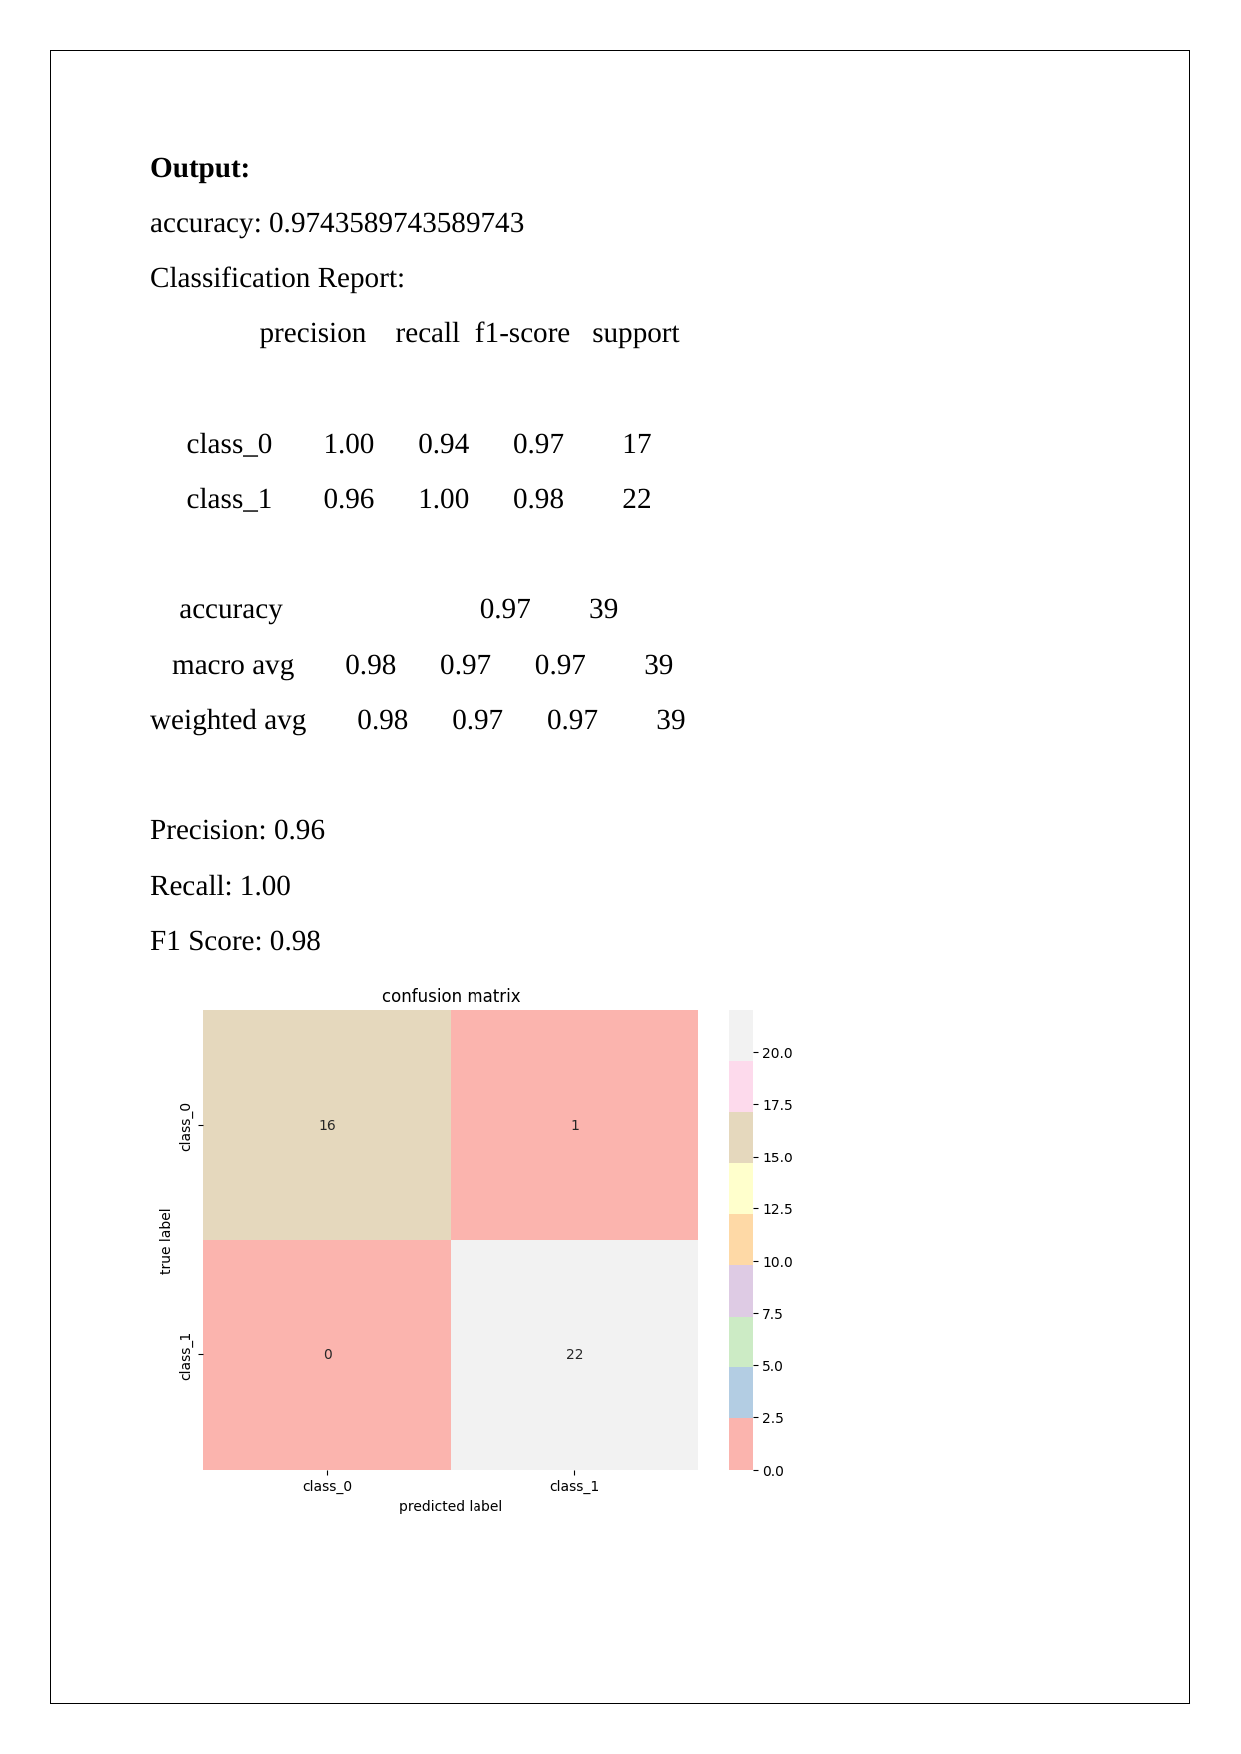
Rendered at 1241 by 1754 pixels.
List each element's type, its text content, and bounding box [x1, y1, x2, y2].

text class_1 0.96 1.00 0.98 22 [150, 481, 1090, 515]
text Classification Report: [150, 260, 1090, 294]
picture [150, 978, 800, 1522]
text F1 Score: 0.98 [150, 923, 1090, 956]
text accuracy 0.97 39 [150, 592, 1090, 625]
text Output: [150, 150, 1090, 183]
text Recall: 1.00 [150, 868, 1090, 901]
text weighted avg 0.98 0.97 0.97 39 [150, 702, 1090, 736]
text macro avg 0.98 0.97 0.97 39 [150, 647, 1090, 680]
text class_0 1.00 0.94 0.97 17 [150, 426, 1090, 459]
text precision recall f1-score support [150, 316, 1090, 349]
text Precision: 0.96 [150, 812, 1090, 846]
text accuracy: 0.9743589743589743 [150, 205, 1090, 239]
